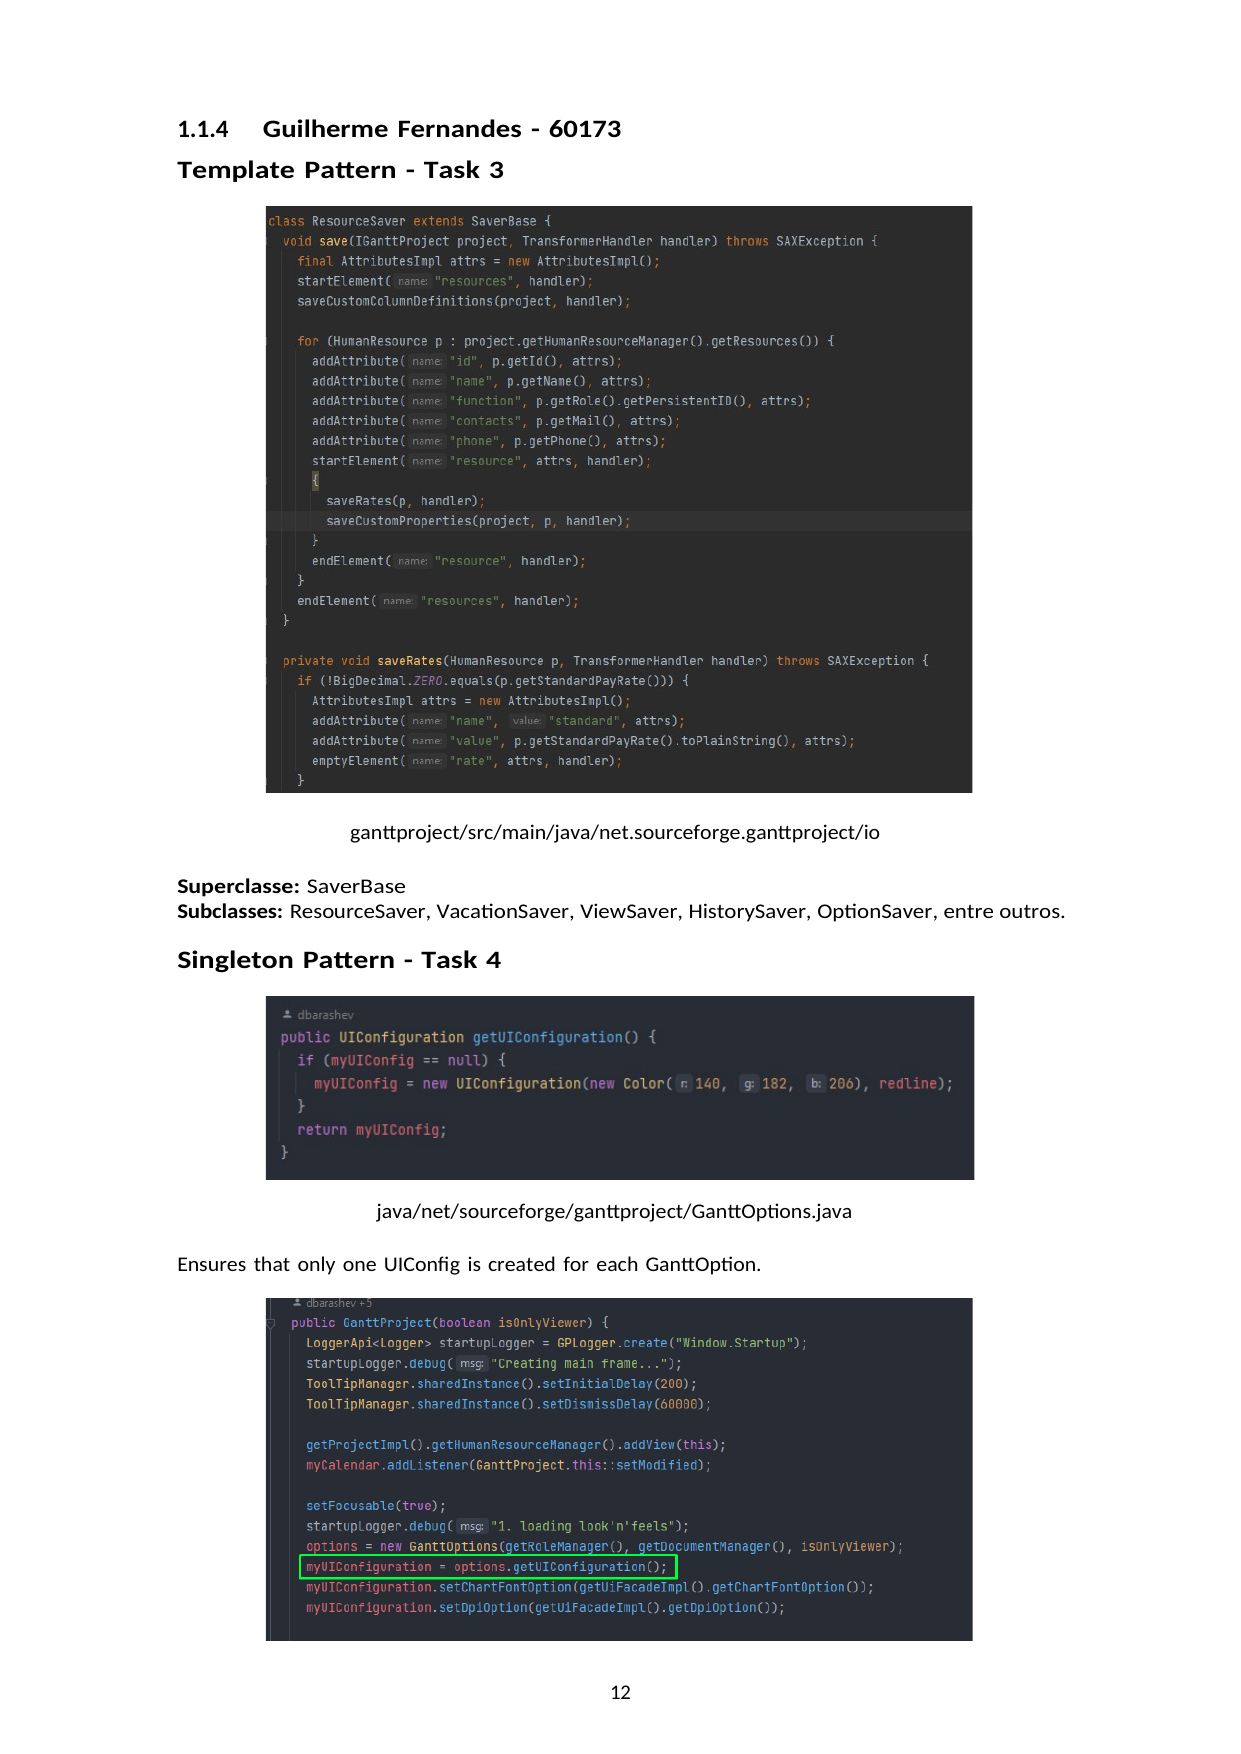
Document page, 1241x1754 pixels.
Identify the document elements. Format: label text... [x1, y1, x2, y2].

picture [265, 996, 975, 1180]
subtitle Guilherme Fernandes - 60173 Template Pattern - Task 3 [177, 113, 623, 185]
text Subclasses: ResourceSaver, VacationSaver, ViewSaver, HistorySaver, OptionSaver, entre outros. [177, 898, 1126, 924]
text java/net/sourceforge/ganttproject/GanttOptions.java Ensures that only one UIConfig is created for each GanttOption. [177, 1170, 921, 1277]
text Superclasse: SaverBase [177, 873, 1126, 898]
picture [265, 206, 973, 793]
subtitle Singleton Pattern - Task 4 [177, 944, 1126, 974]
picture [265, 1298, 973, 1641]
